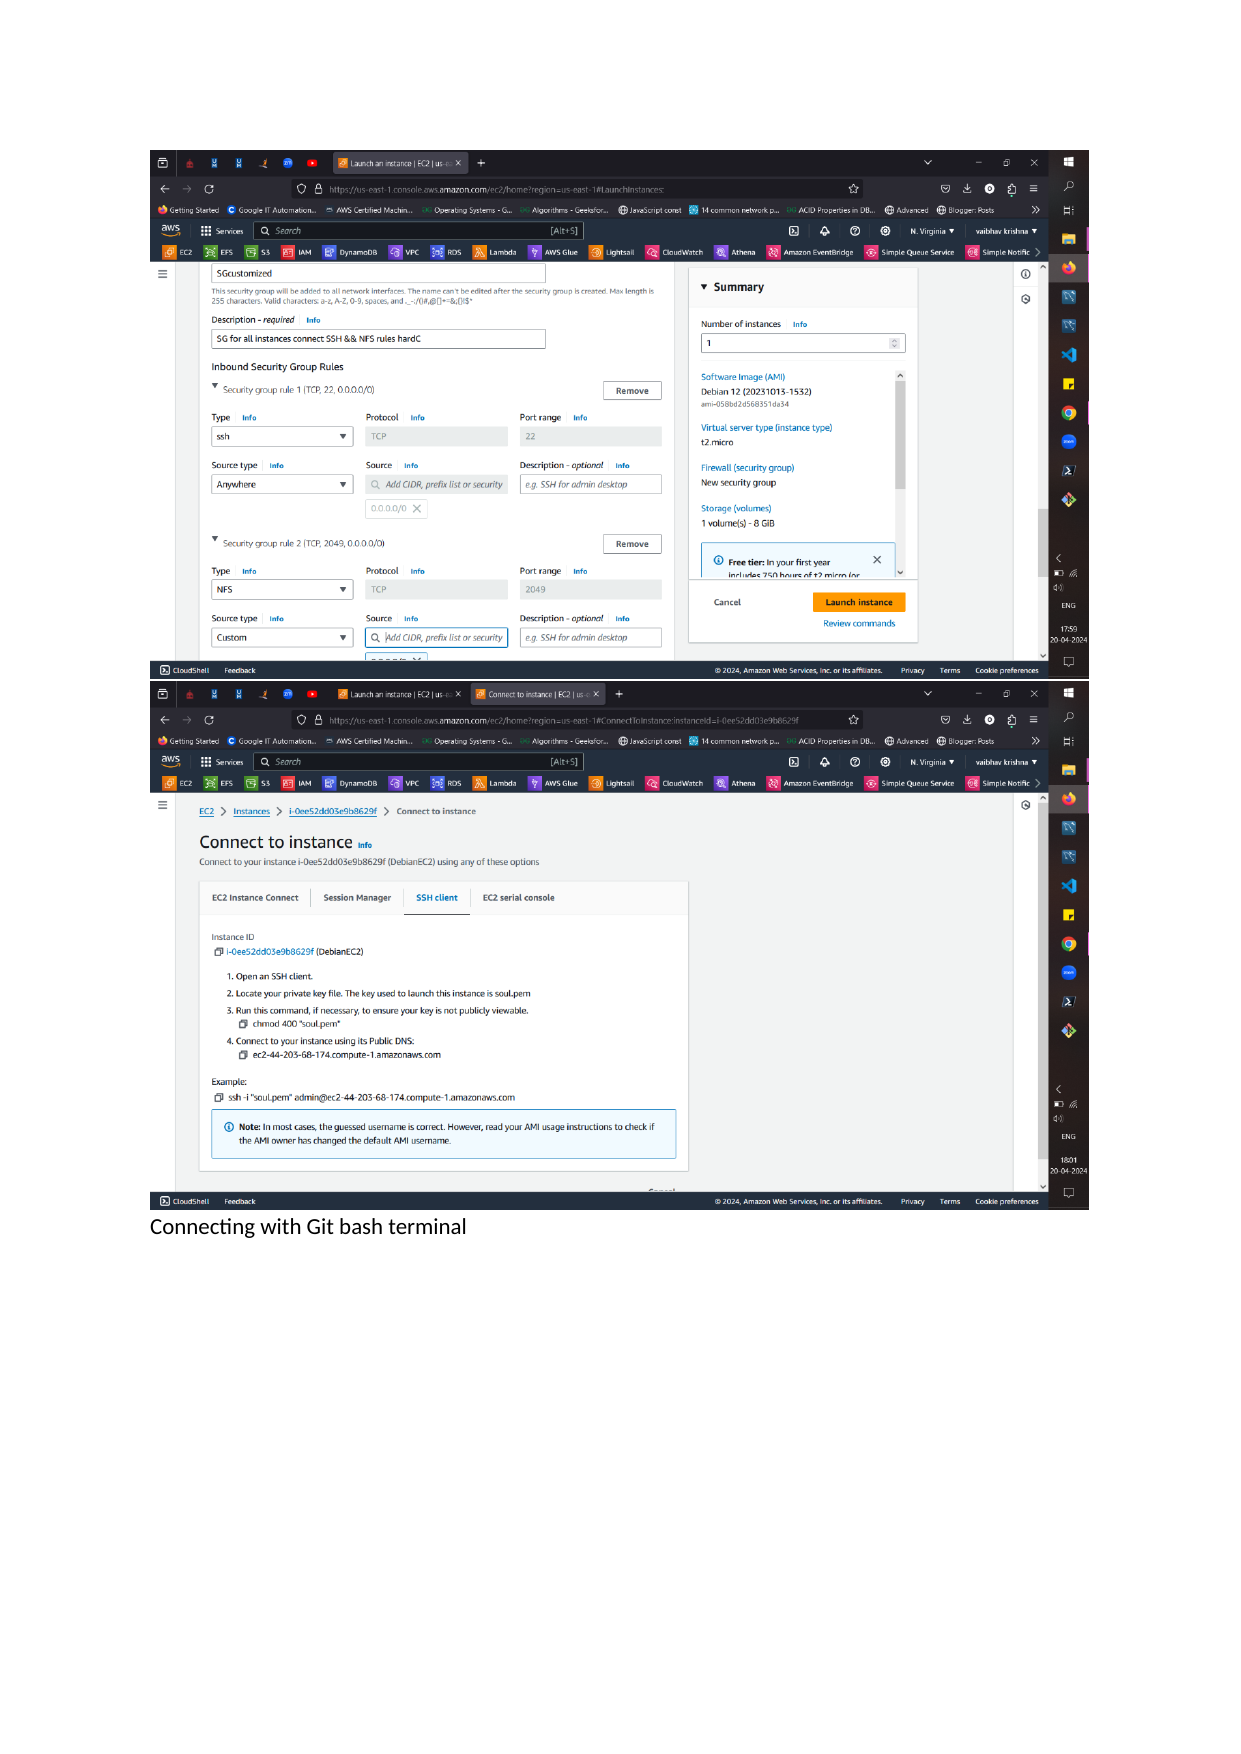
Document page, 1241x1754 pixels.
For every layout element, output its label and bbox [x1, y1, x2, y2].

picture [150, 681, 1089, 1210]
picture [150, 150, 1089, 679]
text [150, 150, 1090, 1240]
